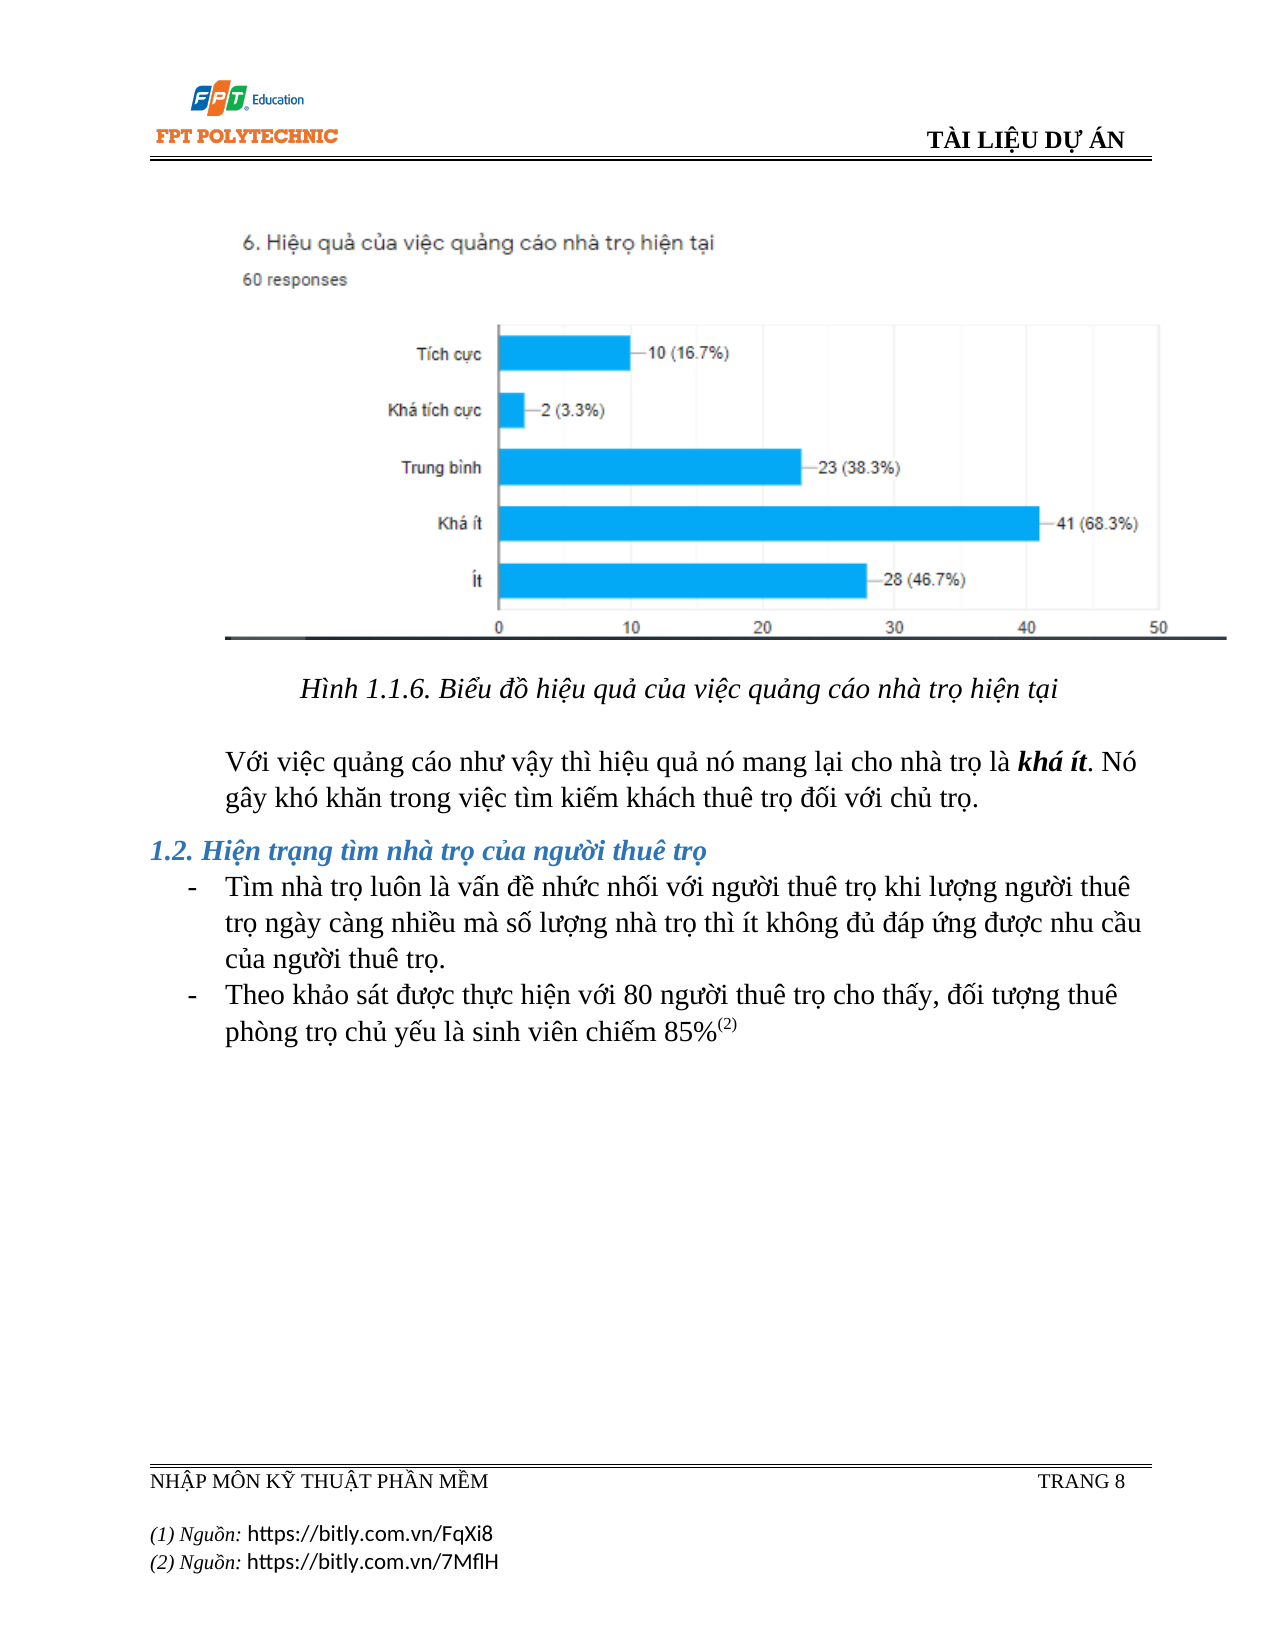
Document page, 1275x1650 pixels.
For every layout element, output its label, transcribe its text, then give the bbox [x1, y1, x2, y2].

picture [150, 75, 344, 149]
list Hình 1.1.6. Biểu đồ hiệu quả của việc quảng cáo nhà trọ hiện tại [300, 672, 1152, 705]
subtitle 1.2. Hiện trạng tìm nhà trọ của người thuê trọ [150, 833, 1152, 866]
list Theo khảo sát được thực hiện với 80 người thuê trọ cho thấy, đối tượng thuê phòng trọ chủ yếu là sinh viên chiếm 85%(2) [187, 977, 1152, 1047]
list Tìm nhà trọ luôn là vấn đề nhức nhối với người thuê trọ khi lượng người thuê trọ ngày càng nhiều mà số lượng nhà trọ thì ít không đủ đáp ứng được nhu cầu của người thuê trọ. [187, 869, 1152, 975]
picture [225, 216, 1227, 640]
list Với việc quảng cáo như vậy thì hiệu quả nó mang lại cho nhà trọ là khá ít. Nó gây khó khăn trong việc tìm kiếm khách thuê trọ đối với chủ trọ. [225, 744, 1152, 814]
